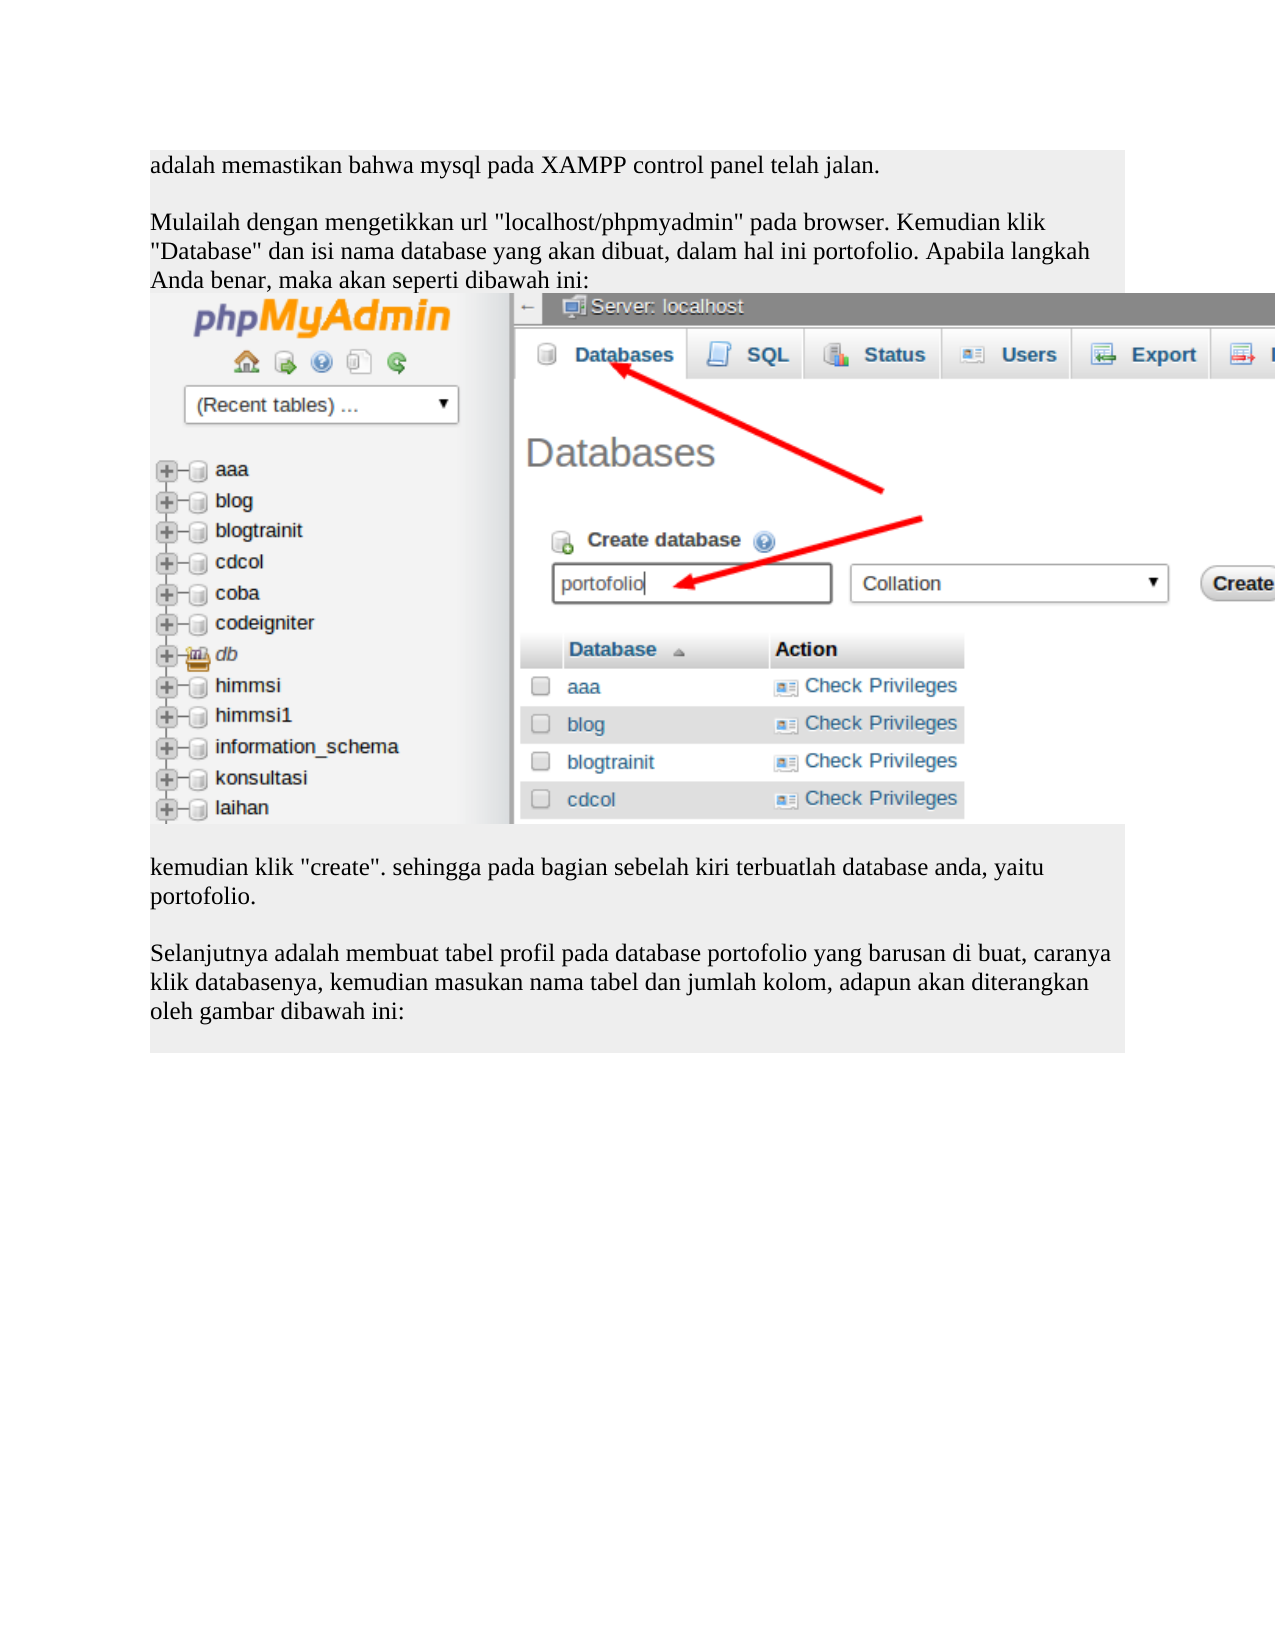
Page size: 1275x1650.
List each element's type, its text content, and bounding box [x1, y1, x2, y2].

picture [150, 293, 1275, 824]
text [150, 150, 1125, 293]
